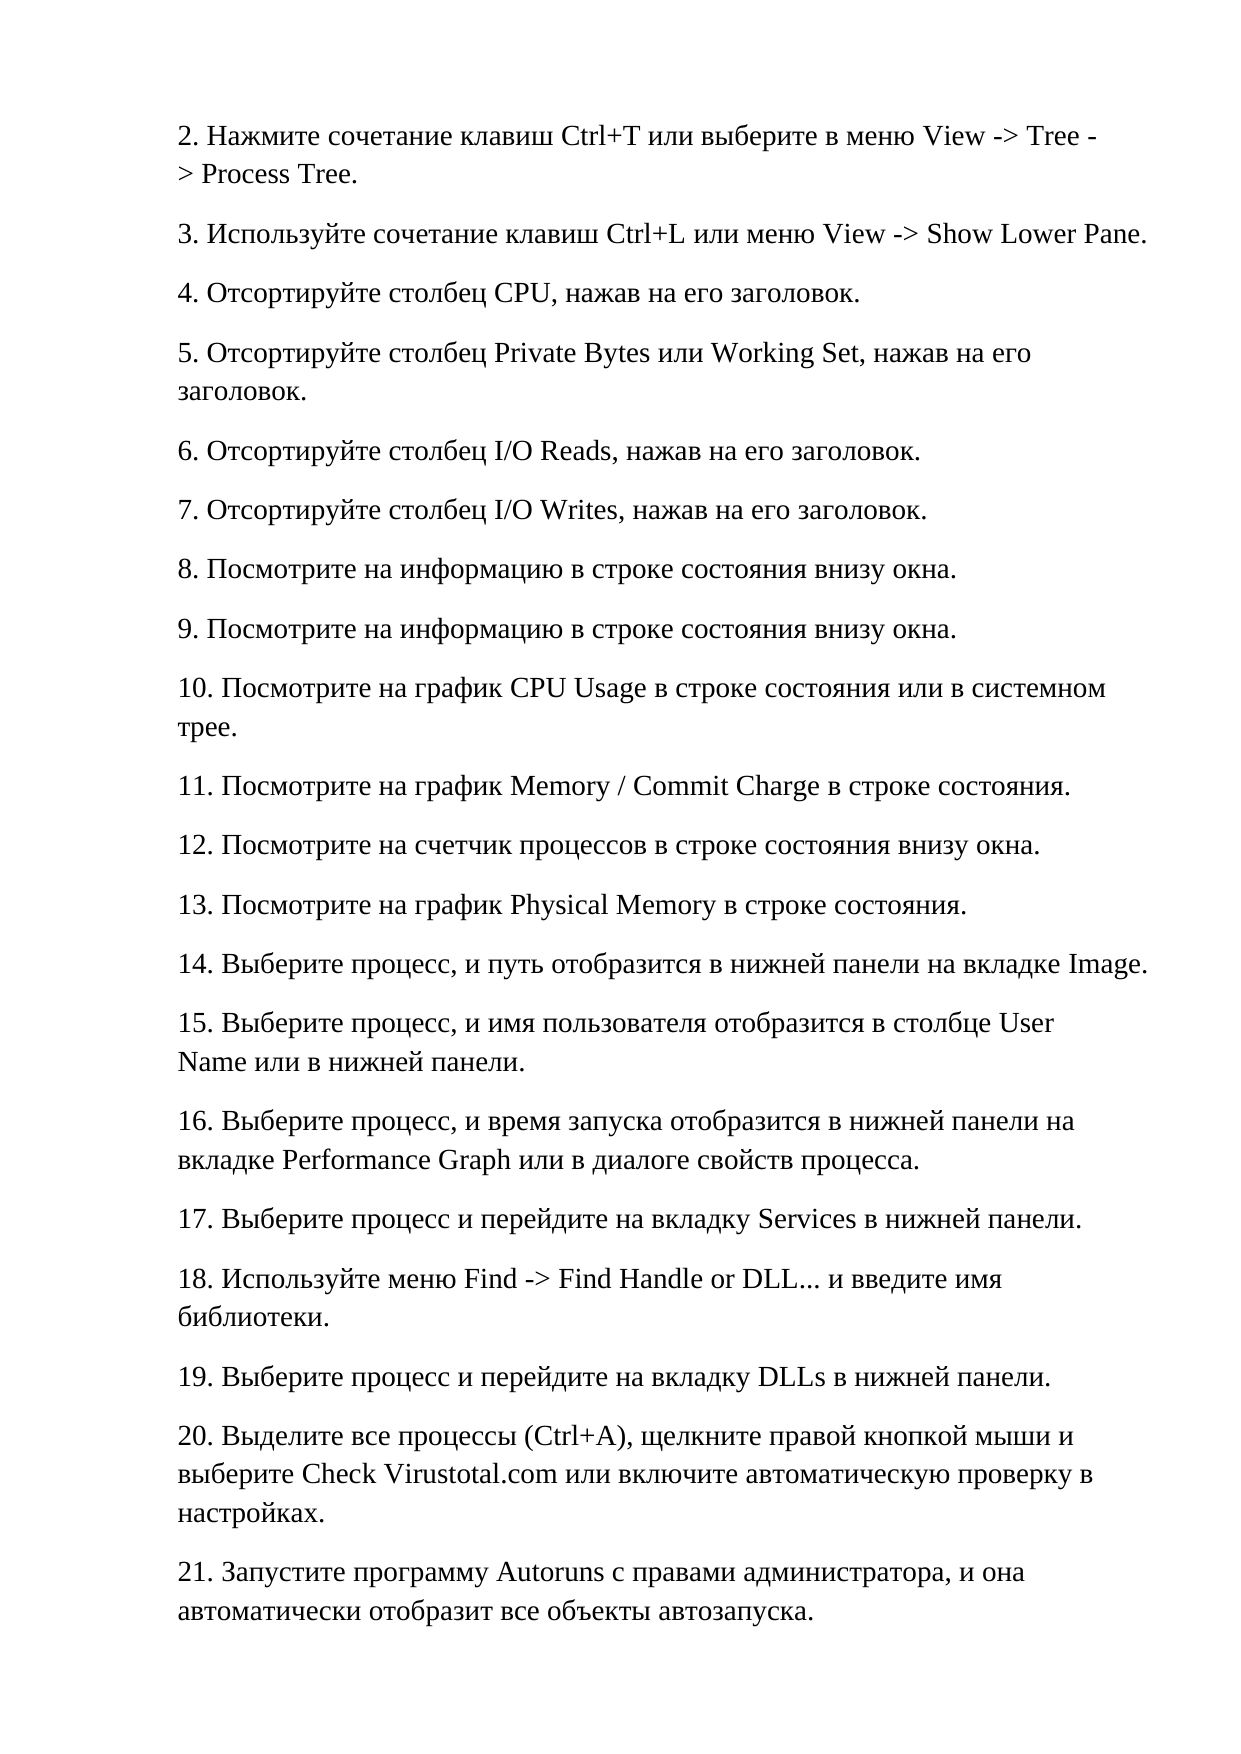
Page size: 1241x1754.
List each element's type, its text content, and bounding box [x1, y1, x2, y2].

list Посмотрите на график CPU Usage в строке состояния или в системном трее. [177, 670, 1152, 742]
list Отсортируйте столбец Private Bytes или Working Set, нажав на его заголовок. [177, 335, 1152, 407]
list Используйте меню Find -> Find Handle or DLL... и введите имя библиотеки. [177, 1261, 1152, 1333]
list Отсортируйте столбец I/O Reads, нажав на его заголовок. [177, 433, 1152, 466]
list Выберите процесс, и имя пользователя отобразится в столбце User Name или в нижней панели. [177, 1006, 1152, 1078]
list Запустите программу Autoruns с правами администратора, и она автоматически отобразит все объекты автозапуска. [177, 1554, 1152, 1627]
list Посмотрите на график Physical Memory в строке состояния. [177, 887, 1152, 920]
list Отсортируйте столбец CPU, нажав на его заголовок. [177, 275, 1152, 309]
list Выберите процесс и перейдите на вкладку DLLs в нижней панели. [177, 1359, 1152, 1392]
list Отсортируйте столбец I/O Writes, нажав на его заголовок. [177, 492, 1152, 526]
list Посмотрите на информацию в строке состояния внизу окна. [177, 551, 1152, 585]
list Выберите процесс, и время запуска отобразится в нижней панели на вкладке Performance Graph или в диалоге свойств процесса. [177, 1103, 1152, 1176]
list Выделите все процессы (Ctrl+A), щелкните правой кнопкой мыши и выберите Check Virustotal.com или включите автоматическую проверку в настройках. [177, 1418, 1152, 1529]
list Выберите процесс и перейдите на вкладку Services в нижней панели. [177, 1201, 1152, 1235]
list Посмотрите на график Memory / Commit Charge в строке состояния. [177, 768, 1152, 802]
list Выберите процесс, и путь отобразится в нижней панели на вкладке Image. [177, 946, 1152, 980]
list Нажмите сочетание клавиш Ctrl+T или выберите в меню View -> Tree -> Process Tree. [177, 118, 1152, 190]
list Посмотрите на счетчик процессов в строке состояния внизу окна. [177, 827, 1152, 861]
list Используйте сочетание клавиш Ctrl+L или меню View -> Show Lower Pane. [177, 216, 1152, 249]
list Посмотрите на информацию в строке состояния внизу окна. [177, 611, 1152, 644]
